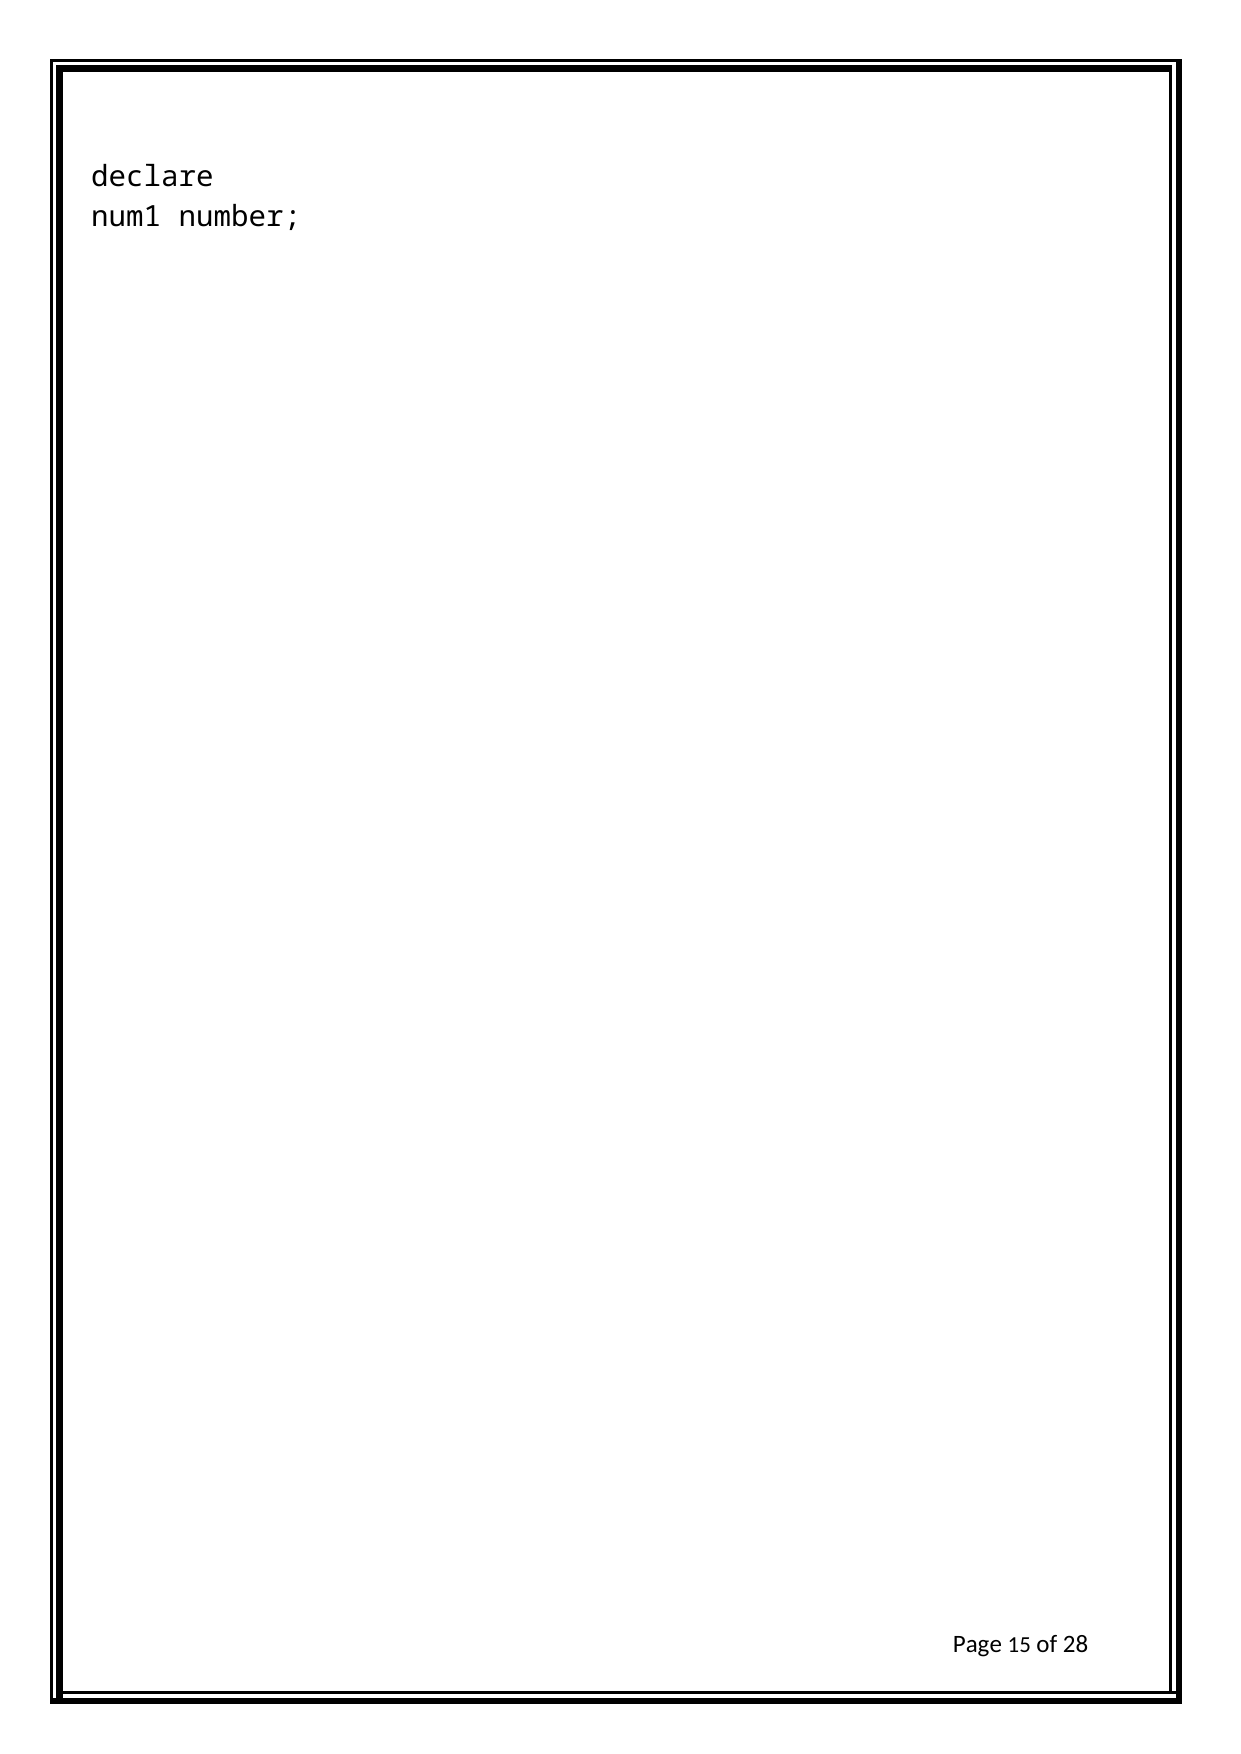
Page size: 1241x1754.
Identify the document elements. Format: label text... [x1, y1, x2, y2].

text num1 number; [91, 195, 1169, 235]
text declare [91, 155, 1169, 195]
